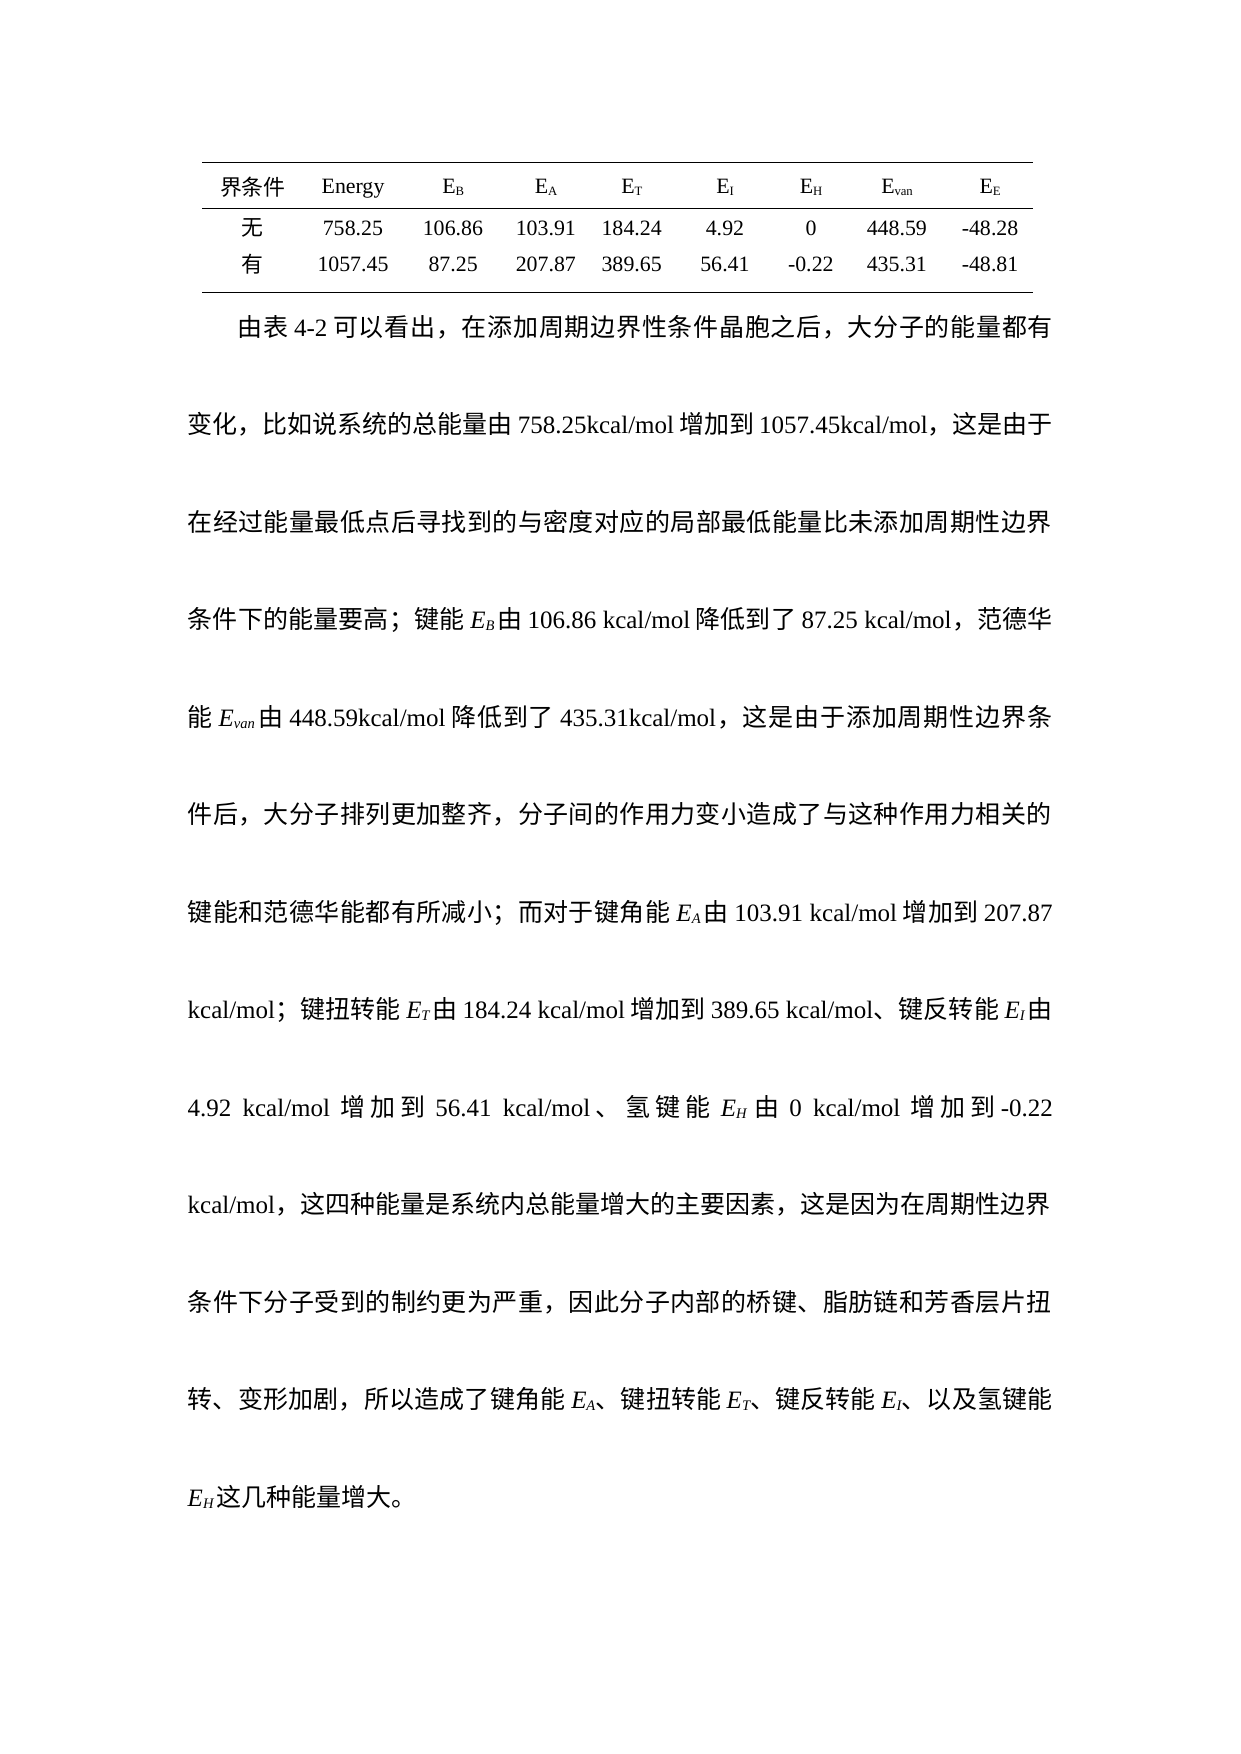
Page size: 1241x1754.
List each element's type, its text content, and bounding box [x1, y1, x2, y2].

table_cell 184.24 [589, 209, 674, 247]
table_cell ET [589, 163, 674, 208]
table_cell 389.65 [589, 247, 674, 292]
table_cell 448.59 [847, 209, 947, 247]
table_cell EH [775, 163, 847, 208]
table_cell 207.87 [503, 247, 588, 292]
table_cell 56.41 [675, 247, 775, 292]
table_cell EB [403, 163, 503, 208]
table_cell 0 [775, 209, 847, 247]
table_cell EI [675, 163, 775, 208]
table_cell -0.22 [775, 247, 847, 292]
table_cell 有 [202, 247, 303, 292]
table_cell 106.86 [403, 209, 503, 247]
table_cell -48.28 [947, 209, 1033, 247]
table_cell 758.25 [303, 209, 403, 247]
table_cell 1057.45 [303, 247, 403, 292]
table_cell EE [947, 163, 1033, 208]
table_header 周期边界条件 [202, 163, 303, 208]
table_header Total Energy [303, 163, 403, 208]
table_cell 87.25 [403, 247, 503, 292]
table_cell Evan [847, 163, 947, 208]
table_cell -48.81 [947, 247, 1033, 292]
table_cell 435.31 [847, 247, 947, 292]
table_cell 4.92 [675, 209, 775, 247]
table_cell 无 [202, 209, 303, 247]
text 由表4-2可以看出，在添加周期边界性条件晶胞之后，大分子的能量都有变化，比如说系统的总能量由758.25kcal/mol增加到1057.45kcal/mol，这是由于在经过能量最低点后寻找到的与密度对应的局部最低能量比未添加周期性边界条件下的能量要高；键能EB由106.86 kcal/mol降低到了87.25 kcal/mol，范德华能Evan由448.59kcal/mol降低到了435.31kcal/mol，这是由于添加周期性边界条件后，大分子排列更加整齐，分子间的作用力变小造成了与这种作用力相关的键能和范德华能都有所减小；而对于键角能EA由103.91 kcal/mol增加到207.87 kcal/mol；键扭转能ET由184.24 kcal/mol增加到389.65 kcal/mol、键反转能EI由4.92 kcal/mol增加到56.41 kcal/mol、氢键能EH由0 kcal/mol增加到-0.22 kcal/mol，这四种能量是系统内总能量增大的主要因素，这是因为在周期性边界条件下分子受到的制约更为严重，因此分子内部的桥键、脂肪链和芳香层片扭转、变形加剧，所以造成了键角能EA、键扭转能ET、键反转能EI、以及氢键能EH这几种能量增大。 [187, 293, 1053, 1528]
table_cell 103.91 [503, 209, 588, 247]
table_cell EA [503, 163, 588, 208]
